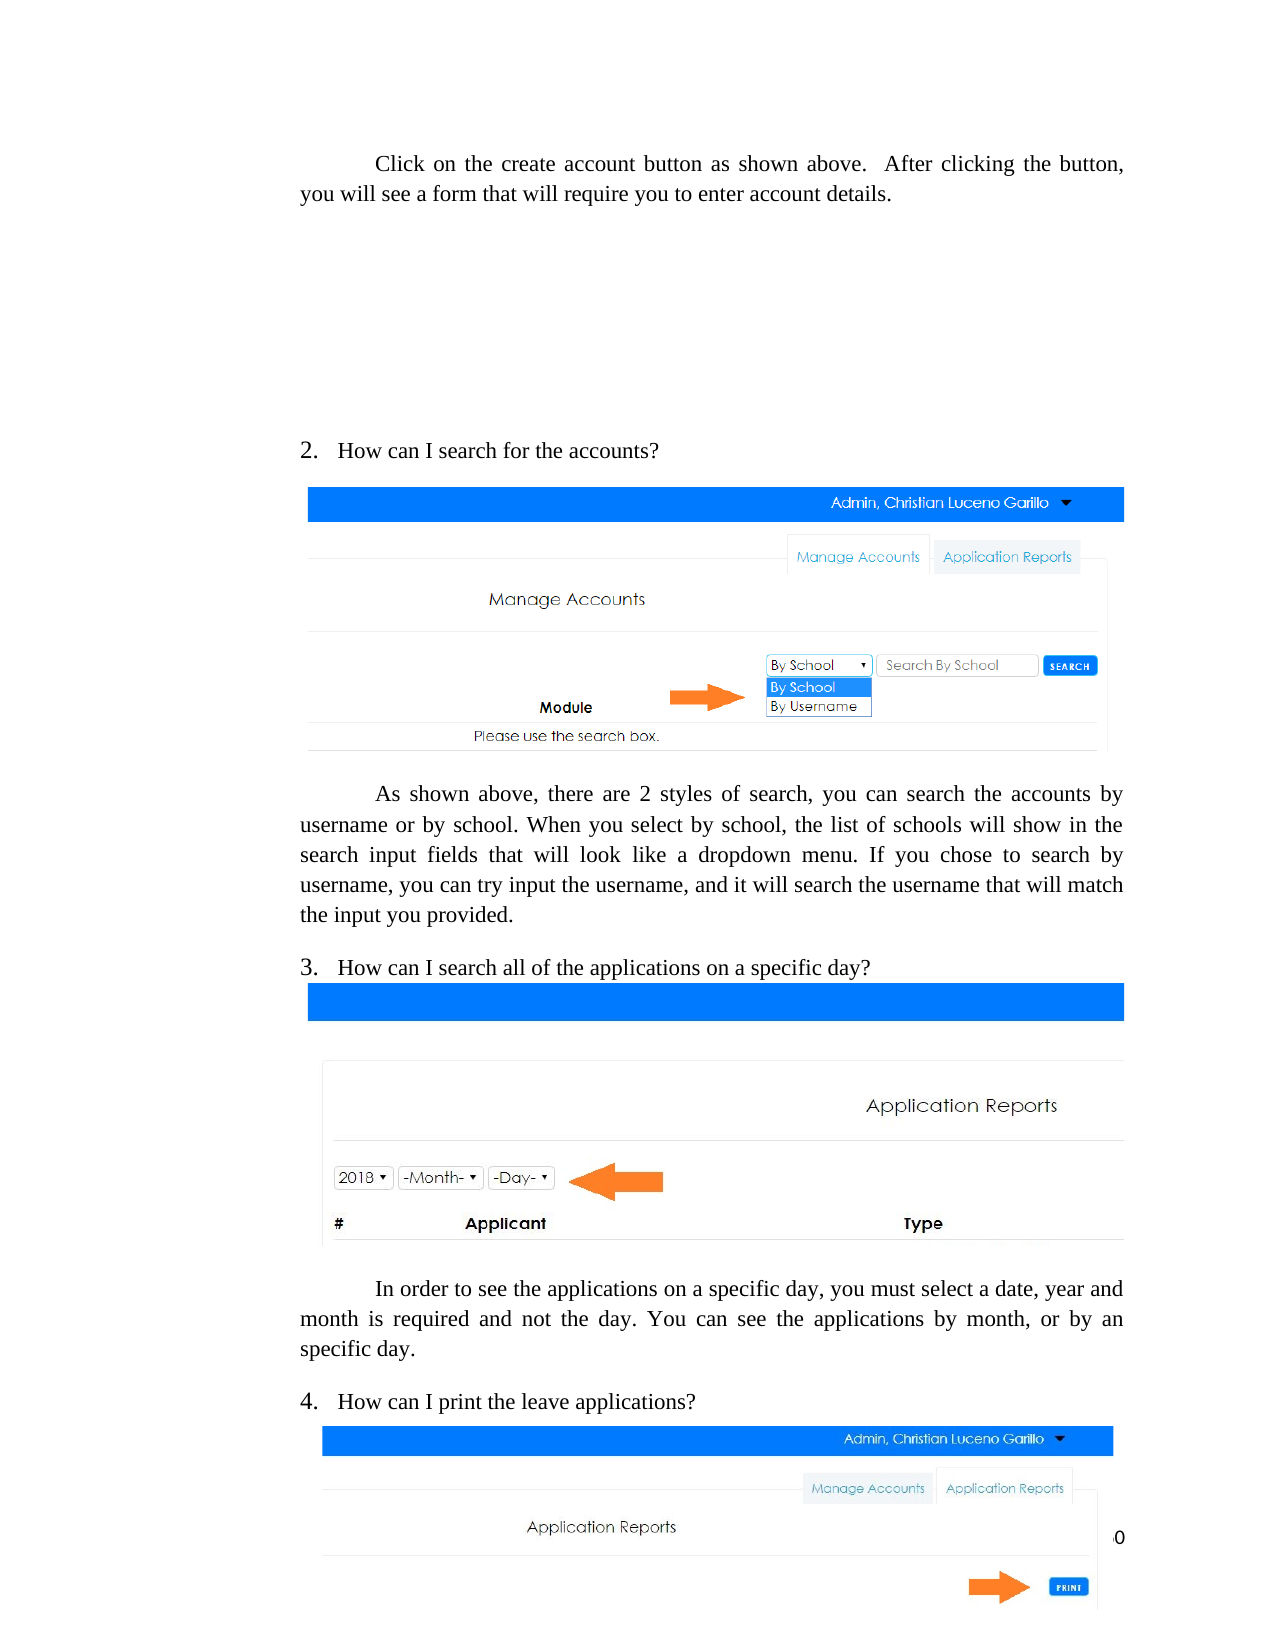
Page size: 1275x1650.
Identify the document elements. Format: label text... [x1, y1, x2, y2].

list How can I print the leave applications? [300, 1386, 1125, 1415]
picture [307, 983, 1125, 1246]
text Click on the create account button as shown above. After clicking the button, you will see a form that will require you to enter account details. [300, 150, 1125, 207]
picture [307, 487, 1125, 752]
picture [322, 1426, 1114, 1610]
list How can I search all of the applications on a specific day? [300, 952, 1125, 981]
list How can I search for the accounts? [300, 435, 1125, 464]
